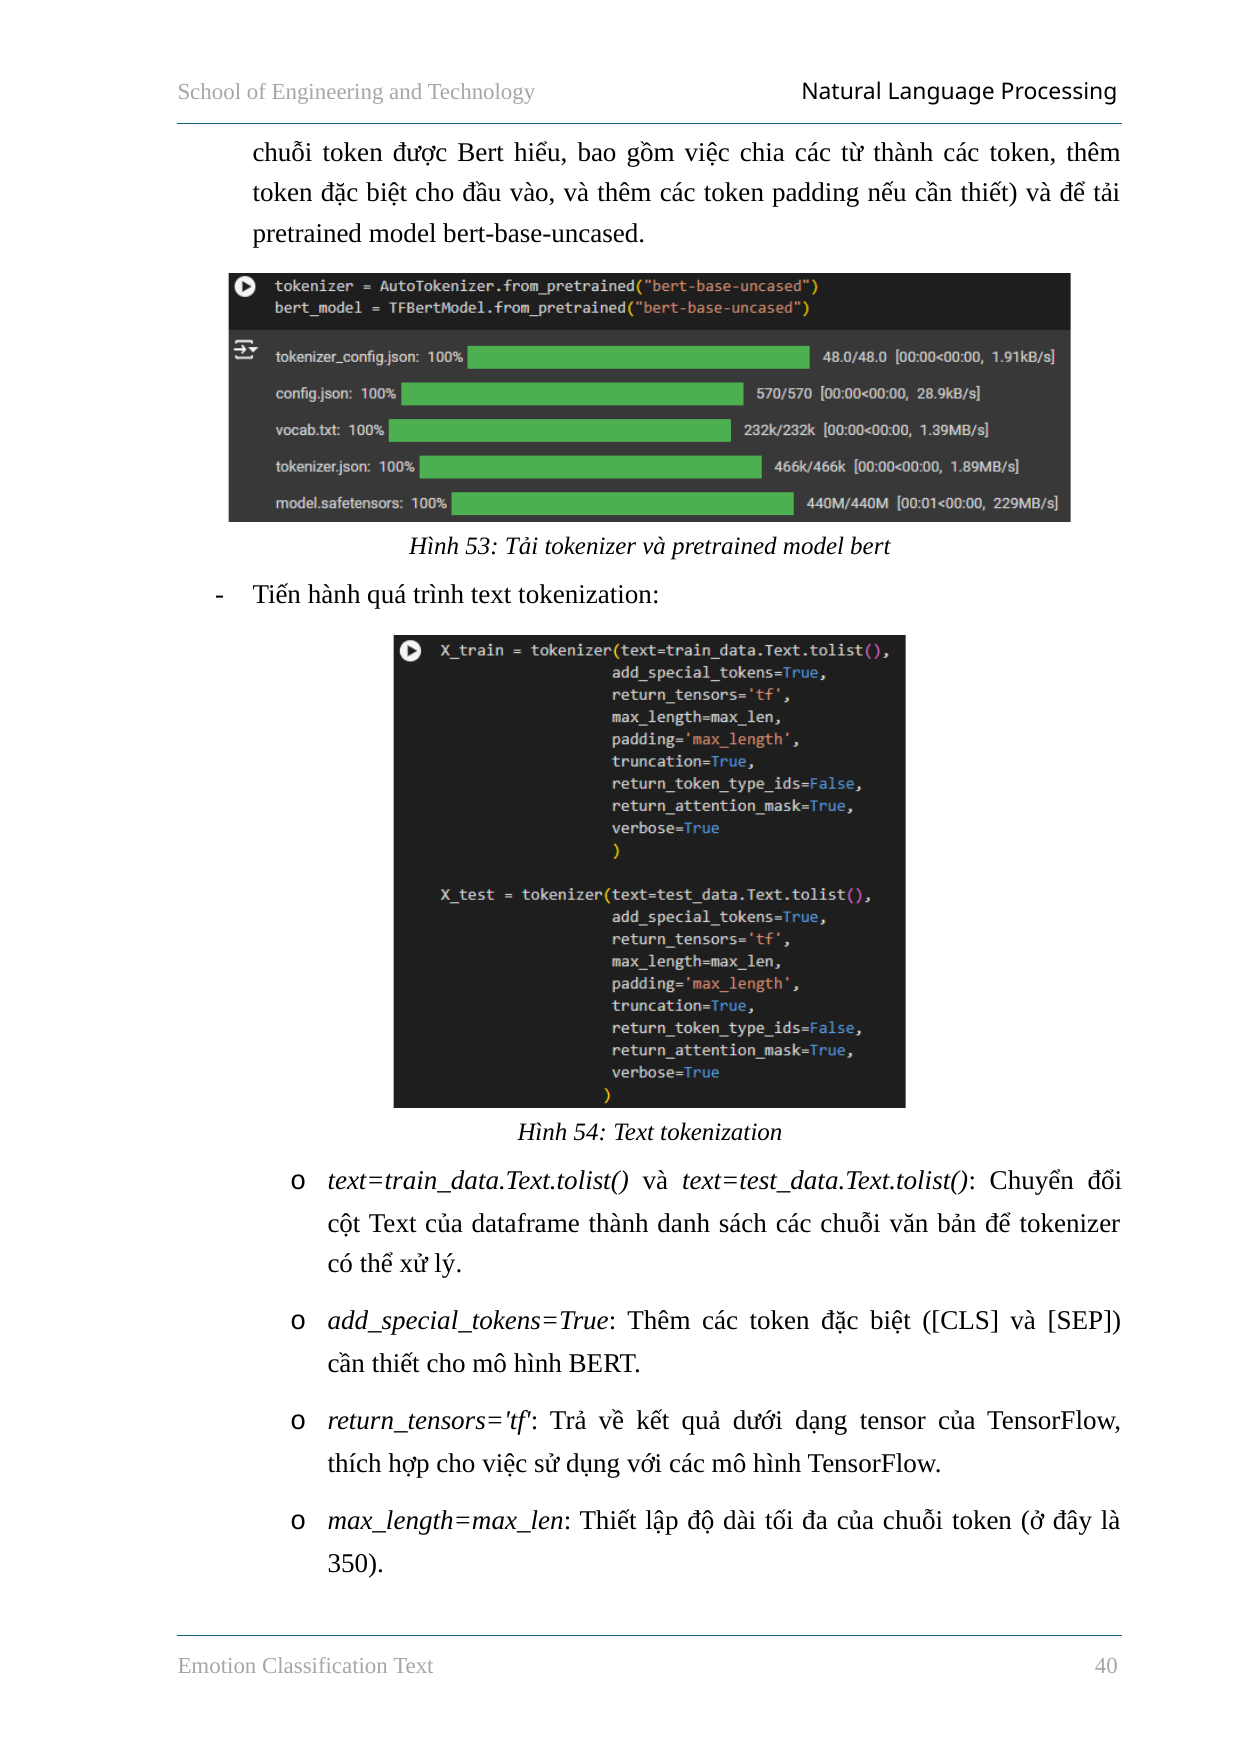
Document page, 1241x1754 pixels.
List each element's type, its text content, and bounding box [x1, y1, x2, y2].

list add_special_tokens=True: Thêm các token đặc biệt ([CLS] và [SEP]) cần thiết cho mô hình BERT. [290, 1304, 1122, 1378]
list return_tensors='tf': Trả về kết quả dưới dạng tensor của TensorFlow, thích hợp cho việc sử dụng với các mô hình TensorFlow. [290, 1404, 1122, 1478]
picture [393, 635, 906, 1108]
picture [228, 273, 1071, 522]
text Hình 54: Text tokenization [177, 1117, 1122, 1145]
list Tiến hành quá trình text tokenization: [215, 578, 1122, 610]
list text=train_data.Text.tolist() và text=test_data.Text.tolist(): Chuyển đổi cột Text của dataframe thành danh sách các chuỗi văn bản để tokenizer có thể xử lý. [290, 1164, 1122, 1278]
list max_length=max_len: Thiết lập độ dài tối đa của chuỗi token (ở đây là 350). [290, 1504, 1122, 1578]
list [215, 136, 1122, 248]
text Hình 53: Tải tokenizer và pretrained model bert [177, 531, 1122, 559]
